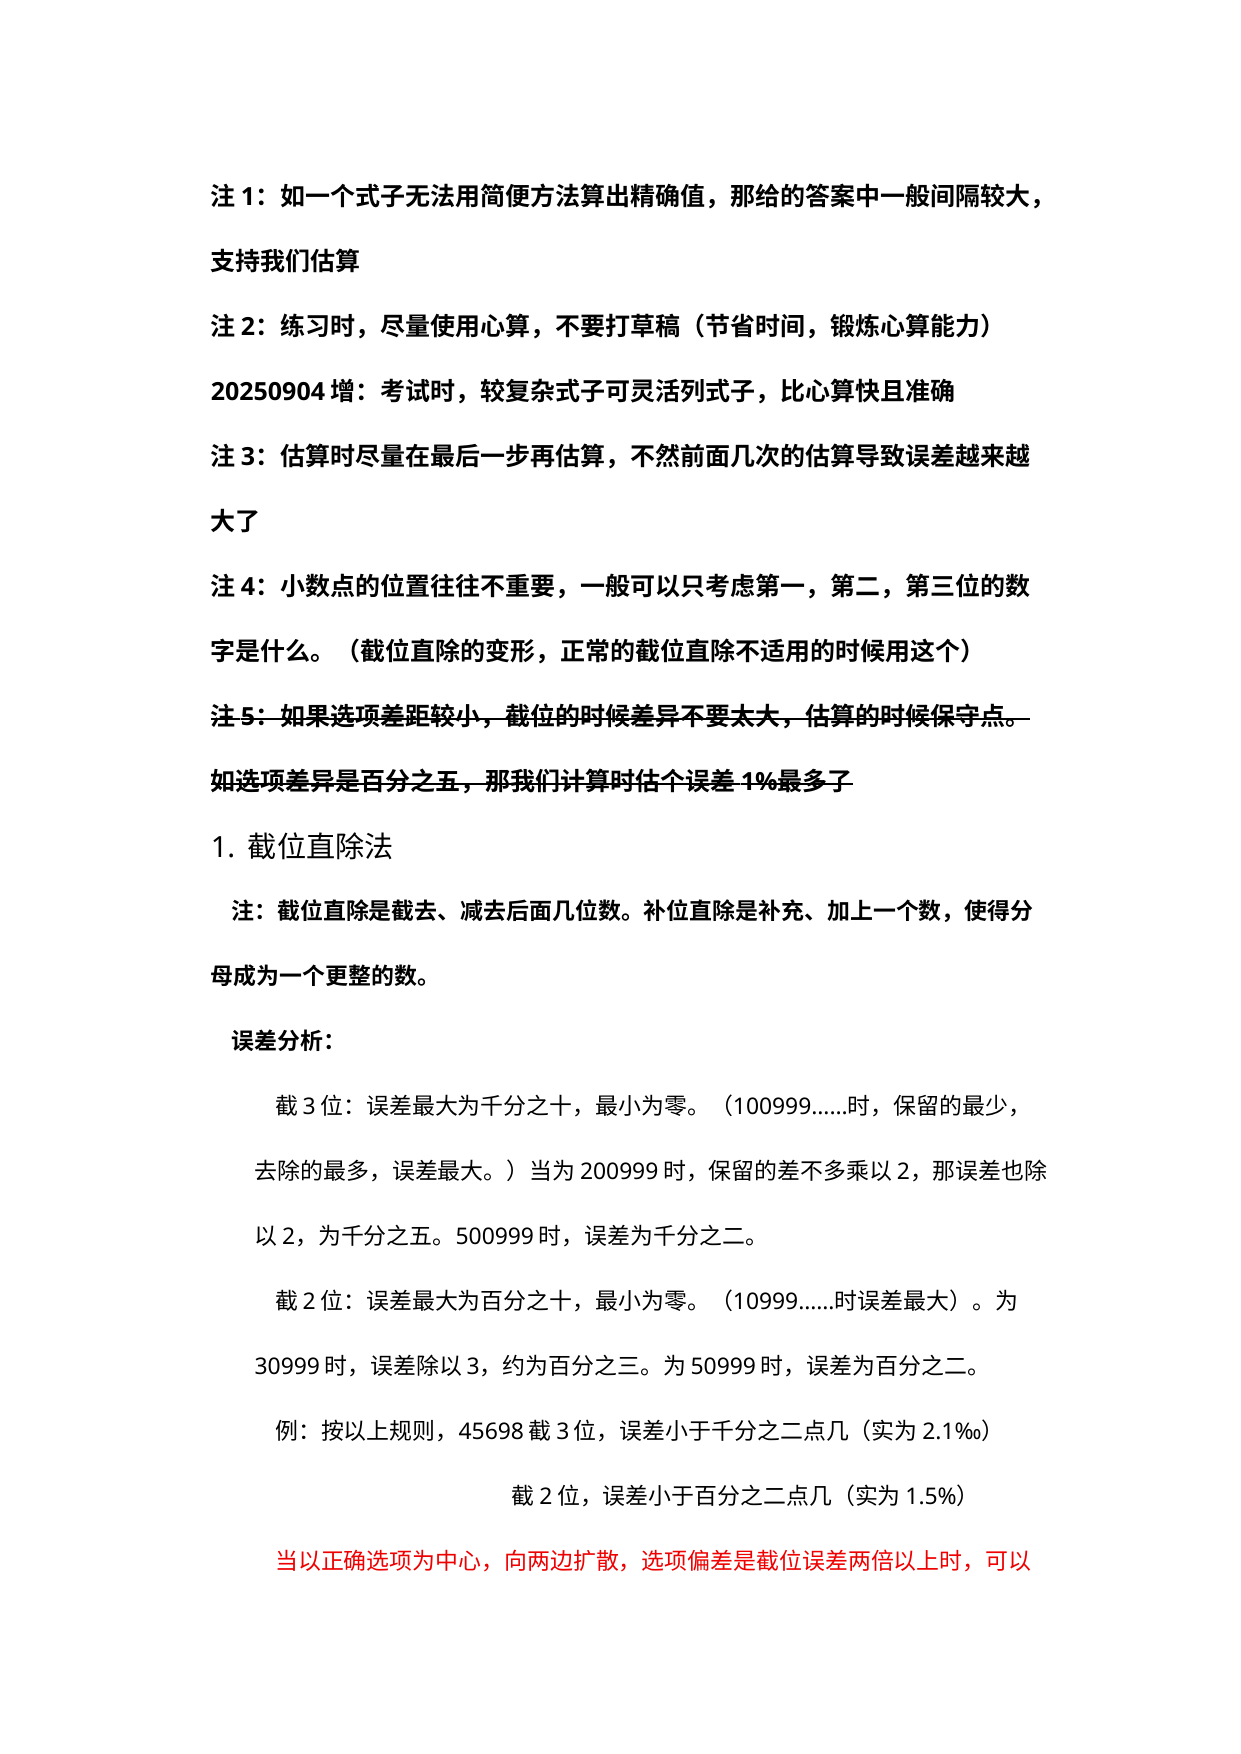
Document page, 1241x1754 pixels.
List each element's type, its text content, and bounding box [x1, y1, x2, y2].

text 截2位，误差小于百分之二点几（实为1.5%） [254, 1462, 1053, 1527]
text 误差分析： [211, 1007, 1053, 1072]
list 注3：估算时尽量在最后一步再估算，不然前面几次的估算导致误差越来越大了 [211, 422, 1053, 552]
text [254, 1527, 1053, 1592]
text 注：截位直除是截去、减去后面几位数。补位直除是补充、加上一个数，使得分母成为一个更整的数。 [211, 877, 1053, 1007]
list 截位直除法 [211, 812, 1053, 877]
list 注2：练习时，尽量使用心算，不要打草稿（节省时间，锻炼心算能力） 20250904增：考试时，较复杂式子可灵活列式子，比心算快且准确 [211, 292, 1053, 422]
list 注4：小数点的位置往往不重要，一般可以只考虑第一，第二，第三位的数字是什么。（截位直除的变形，正常的截位直除不适用的时候用这个） [211, 552, 1053, 682]
list 注1：如一个式子无法用简便方法算出精确值，那给的答案中一般间隔较大，支持我们估算 [211, 162, 1053, 292]
text 截2位：误差最大为百分之十，最小为零。（10999……时误差最大）。为30999时，误差除以3，约为百分之三。为50999时，误差为百分之二。 [254, 1267, 1053, 1397]
text 截3位：误差最大为千分之十，最小为零。（100999……时，保留的最少，去除的最多，误差最大。）当为200999时，保留的差不多乘以2，那误差也除以2，为千分之五。500999时，误差为千分之二。 [254, 1072, 1053, 1267]
text 例：按以上规则，45698截3位，误差小于千分之二点几（实为2.1‰） [254, 1397, 1053, 1462]
list 注5：如果选项差距较小，截位的时候差异不要太大，估算的时候保守点。如选项差异是百分之五，那我们计算时估个误差1%最多了 [211, 682, 1053, 812]
